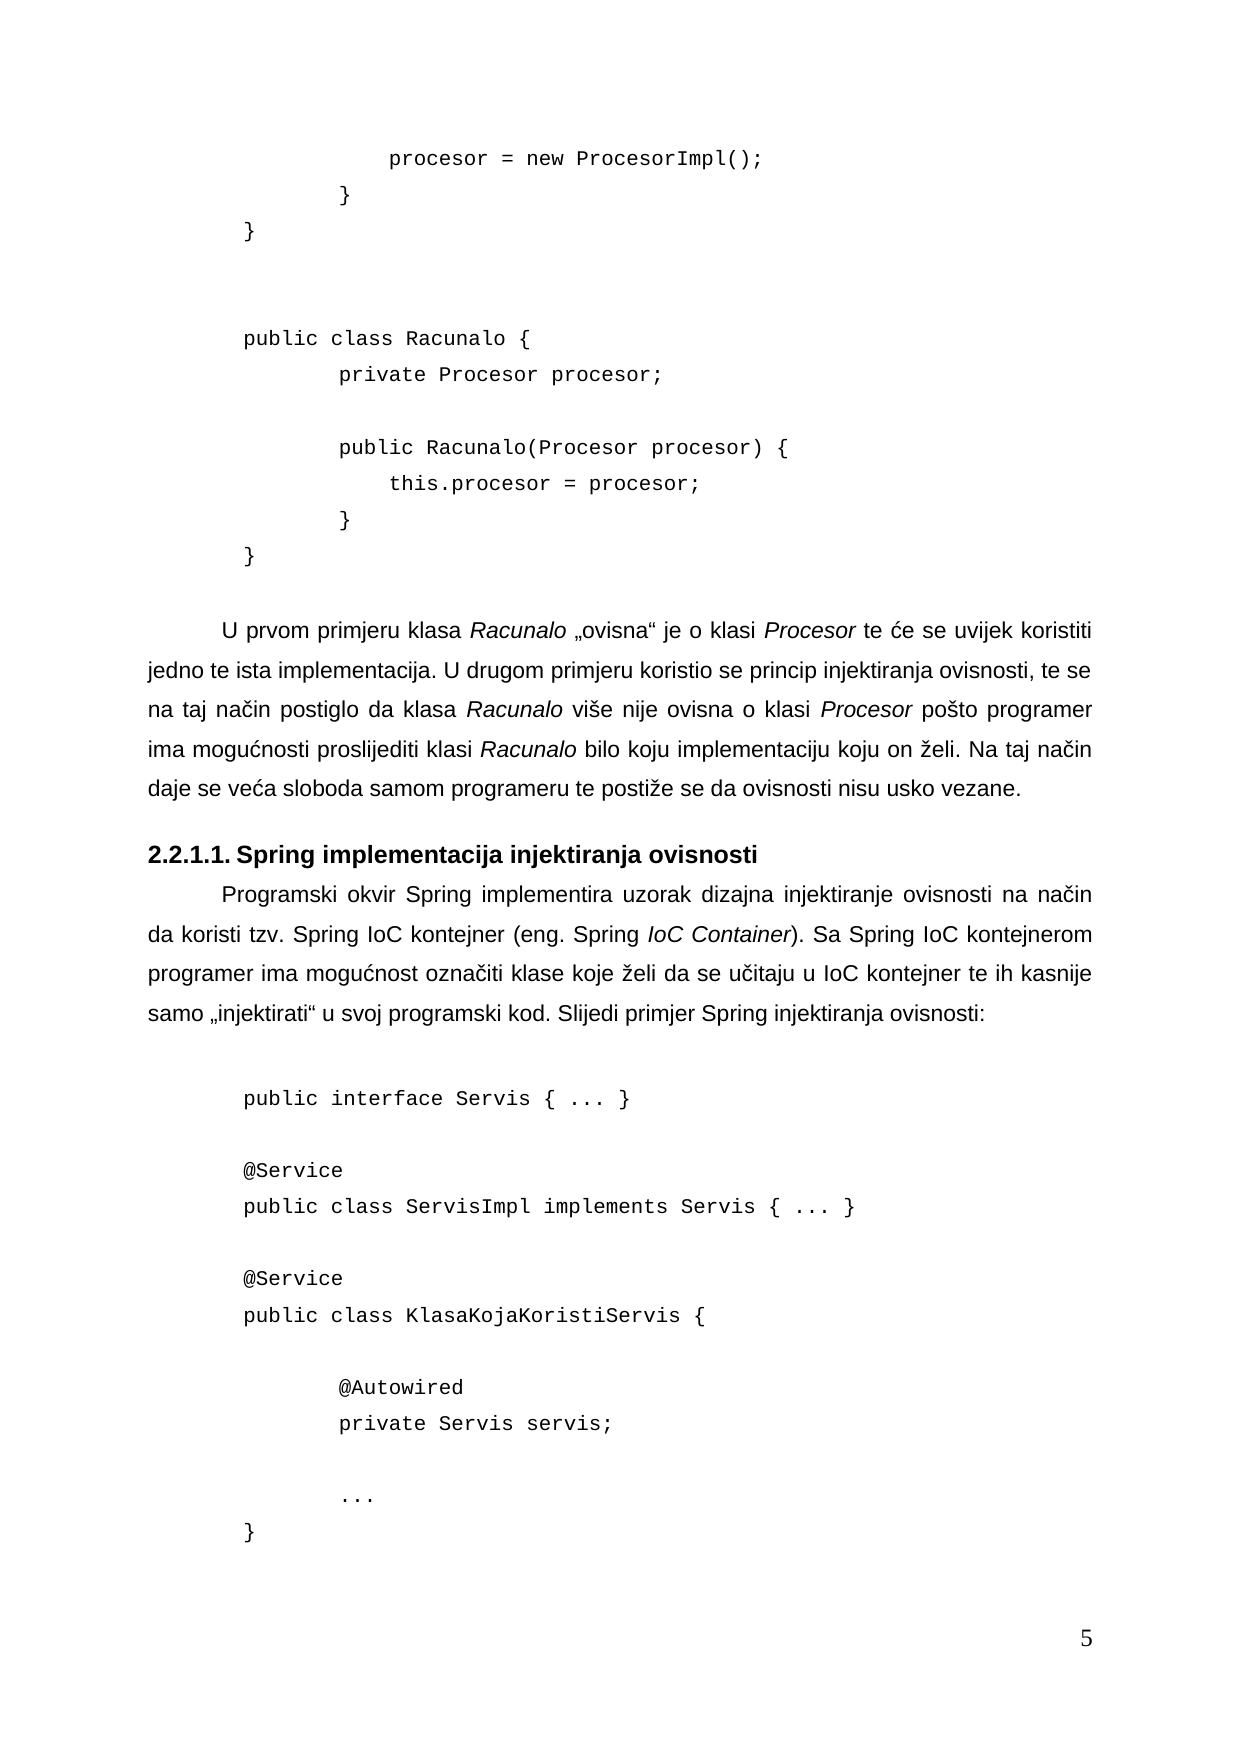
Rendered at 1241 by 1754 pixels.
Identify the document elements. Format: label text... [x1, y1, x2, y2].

text Programski okvir Spring implementira uzorak dizajna injektiranje ovisnosti na način da koristi tzv. Spring IoC kontejner (eng. Spring IoC Container). Sa Spring IoC kontejnerom programer ima mogućnost označiti klase koje želi da se učitaju u IoC kontejner te ih kasnije samo „injektirati“ u svoj programski kod. Slijedi primjer Spring injektiranja ovisnosti: [148, 881, 1093, 1026]
text Spring implementacija injektiranja ovisnosti [148, 840, 1093, 869]
text } [185, 184, 1093, 207]
text } [185, 1521, 1093, 1545]
text public class ServisImpl implements Servis { ... } [148, 1196, 1093, 1220]
text } [185, 220, 1093, 243]
text procesor = new ProcesorImpl(); [185, 148, 1093, 171]
text } [185, 509, 1093, 533]
text U prvom primjeru klasa Racunalo „ovisna“ je o klasi Procesor te će se uvijek koristiti jedno te ista implementacija. U drugom primjeru koristio se princip injektiranja ovisnosti, te se na taj način postiglo da klasa Racunalo više nije ovisna o klasi Procesor pošto programer ima mogućnosti proslijediti klasi Racunalo bilo koju implementaciju koju on želi. Na taj način daje se veća sloboda samom programeru te postiže se da ovisnosti nisu usko vezane. [148, 617, 1093, 802]
text public class KlasaKojaKoristiServis { [148, 1304, 1093, 1328]
text private Servis servis; [185, 1413, 1093, 1437]
text public interface Servis { ... } [148, 1088, 1093, 1111]
text @Service [148, 1268, 1093, 1292]
text ... [148, 1485, 1093, 1509]
text } [185, 545, 1093, 569]
text public class Racunalo { [148, 328, 1093, 352]
text public Racunalo(Procesor procesor) { [185, 437, 1093, 460]
text private Procesor procesor; [185, 364, 1093, 388]
text this.procesor = procesor; [185, 473, 1093, 497]
text @Autowired [148, 1377, 1093, 1401]
text @Service [148, 1160, 1093, 1184]
